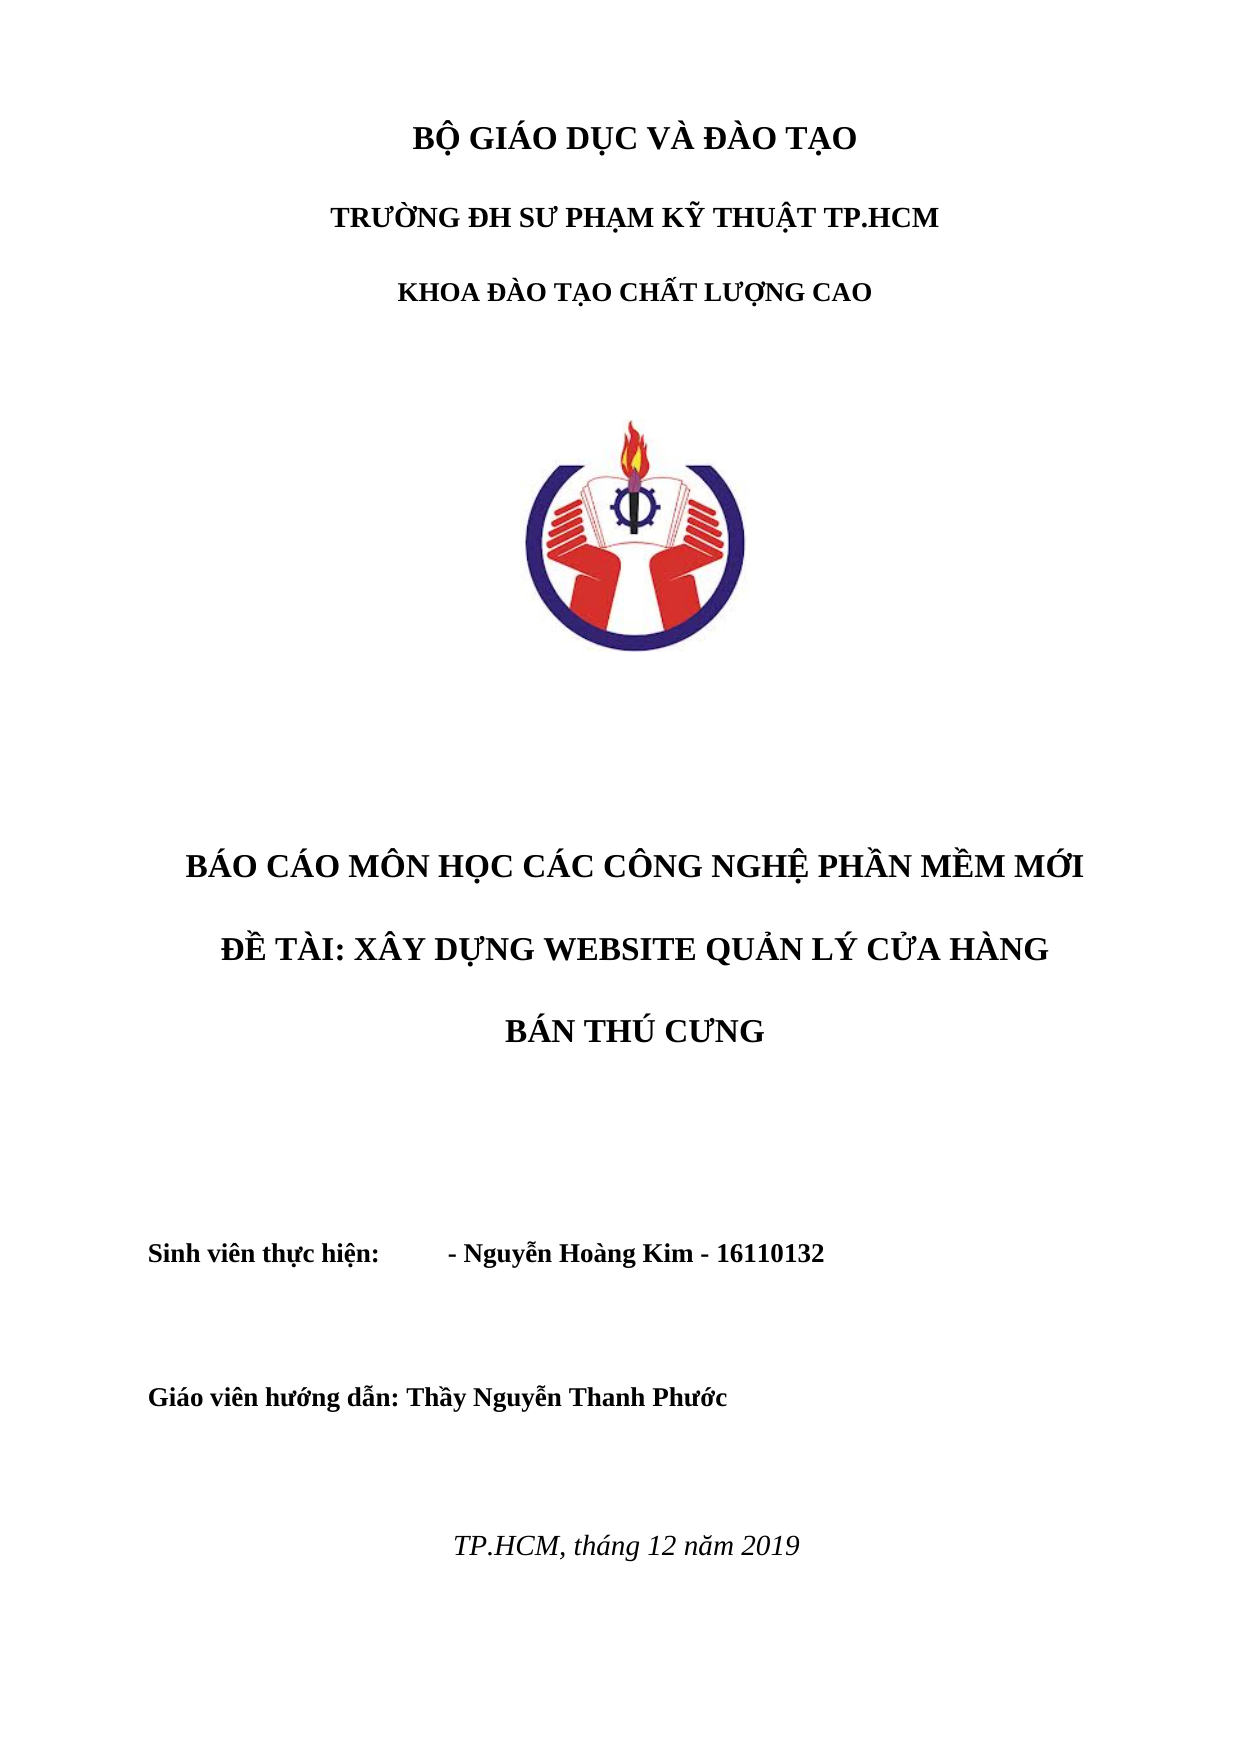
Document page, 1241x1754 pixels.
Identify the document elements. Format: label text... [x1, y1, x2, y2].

text KHOA ĐÀO TẠO CHẤT LƯỢNG CAO [148, 276, 1122, 307]
text BỘ GIÁO DỤC VÀ ĐÀO TẠO [148, 118, 1122, 156]
text BÁN THÚ CƯNG [148, 1012, 1122, 1050]
text ĐỀ TÀI: XÂY DỰNG WEBSITE QUẢN LÝ CỬA HÀNG [148, 929, 1122, 968]
text BÁO CÁO MÔN HỌC CÁC CÔNG NGHỆ PHẦN MỀM MỚI [148, 847, 1122, 885]
picture [459, 419, 811, 652]
text TRƯỜNG ĐH SƯ PHẠM KỸ THUẬT TP.HCM [148, 201, 1122, 234]
text Giáo viên hướng dẫn: Thầy Nguyễn Thanh Phước [148, 1381, 1122, 1412]
text TP.HCM, tháng 12 năm 2019 [373, 1528, 1122, 1561]
text Sinh viên thực hiện: - Nguyễn Hoàng Kim - 16110132 [148, 1238, 1122, 1269]
